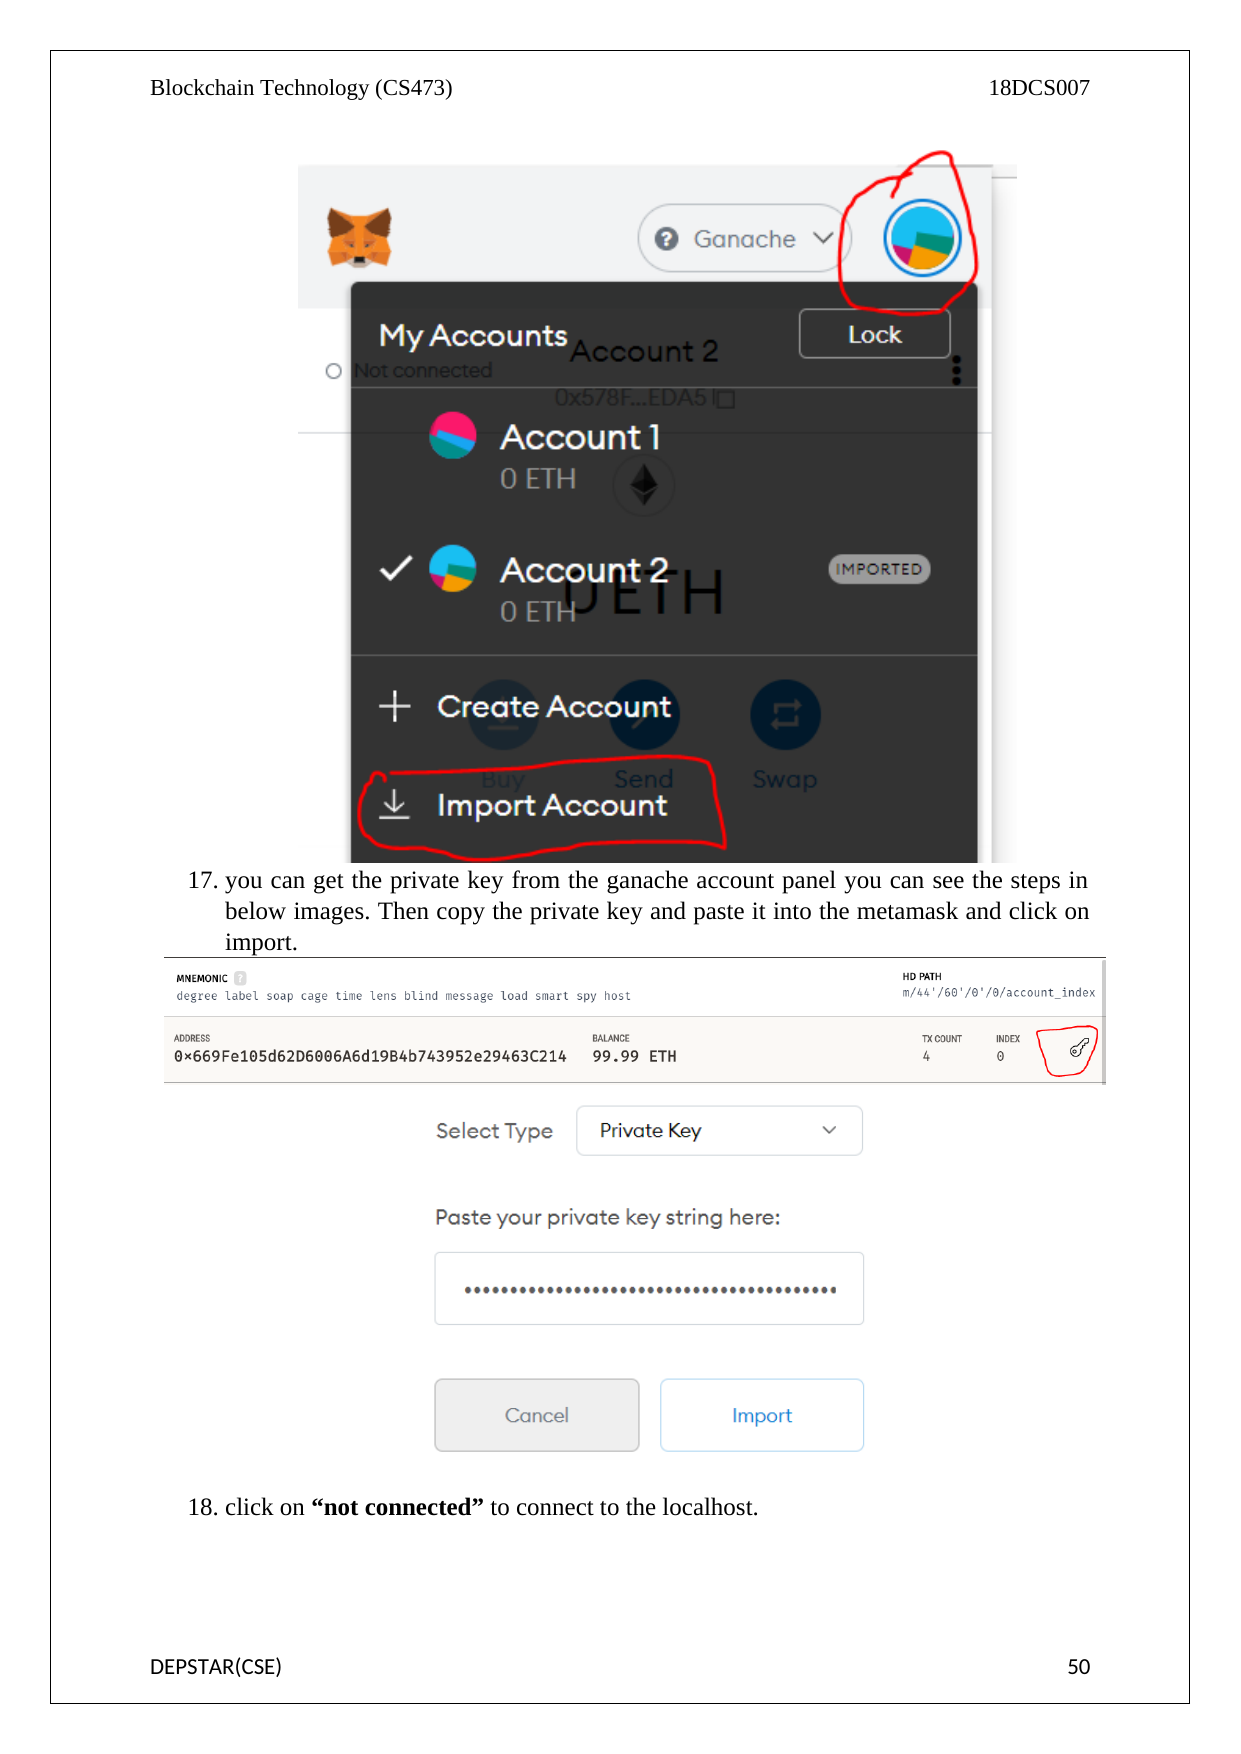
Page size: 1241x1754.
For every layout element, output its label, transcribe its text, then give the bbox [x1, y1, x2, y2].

picture [428, 1087, 886, 1490]
picture [298, 149, 1017, 863]
picture [164, 957, 1106, 1085]
list you can get the private key from the ganache account panel you can see the steps in below images. Then copy the private key and paste it into the metamask and click on import. [187, 865, 1090, 956]
list click on “not connected” to connect to the localhost. [187, 1492, 1090, 1521]
